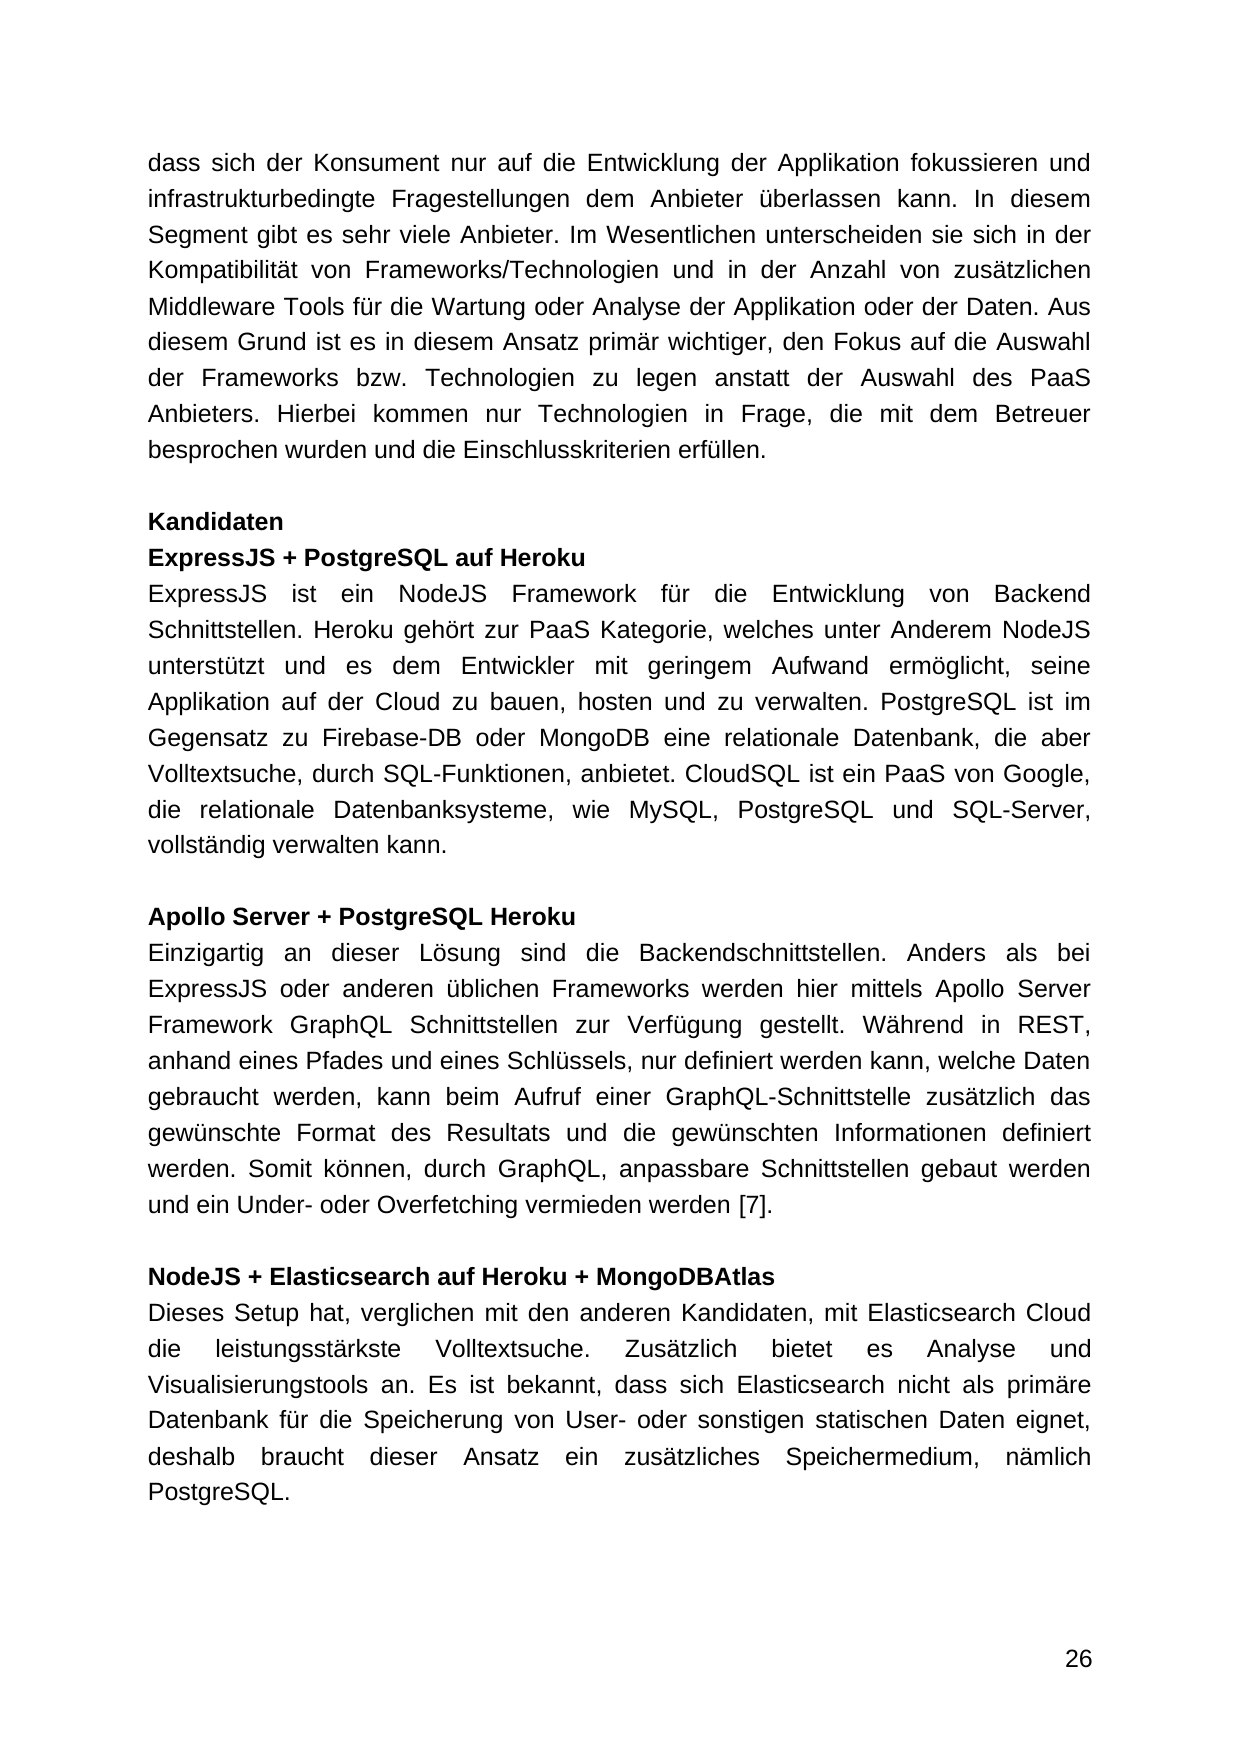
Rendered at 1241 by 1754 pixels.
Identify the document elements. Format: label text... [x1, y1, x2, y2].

text Einzigartig an dieser Lösung sind die Backendschnittstellen. Anders als bei ExpressJS oder anderen üblichen Frameworks werden hier mittels Apollo Server Framework GraphQL Schnittstellen zur Verfügung gestellt. Während in REST, anhand eines Pfades und eines Schlüssels, nur definiert werden kann, welche Daten gebraucht werden, kann beim Aufruf einer GraphQL-Schnittstelle zusätzlich das gewünschte Format des Resultats und die gewünschten Informationen definiert werden. Somit können, durch GraphQL, anpassbare Schnittstellen gebaut werden und ein Under- oder Overfetching vermieden werden . [148, 938, 1092, 1219]
text ExpressJS ist ein NodeJS Framework für die Entwicklung von Backend Schnittstellen. Heroku gehört zur PaaS Kategorie, welches unter Anderem NodeJS unterstützt und es dem Entwickler mit geringem Aufwand ermöglicht, seine Applikation auf der Cloud zu bauen, hosten und zu verwalten. PostgreSQL ist im Gegensatz zu Firebase-DB oder MongoDB eine relationale Datenbank, die aber Volltextsuche, durch SQL-Funktionen, anbietet. CloudSQL ist ein PaaS von Google, die relationale Datenbanksysteme, wie MySQL, PostgreSQL und SQL-Server, vollständig verwalten kann. [148, 579, 1092, 859]
text ExpressJS + PostgreSQL auf Heroku [148, 543, 1092, 572]
text Apollo Server + PostgreSQL Heroku [148, 902, 1092, 931]
text Dieses Setup hat, verglichen mit den anderen Kandidaten, mit Elasticsearch Cloud die leistungsstärkste Volltextsuche. Zusätzlich bietet es Analyse und Visualisierungstools an. Es ist bekannt, dass sich Elasticsearch nicht als primäre Datenbank für die Speicherung von User- oder sonstigen statischen Daten eignet, deshalb braucht dieser Ansatz ein zusätzliches Speichermedium, nämlich PostgreSQL. [148, 1298, 1092, 1506]
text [148, 148, 1092, 464]
text NodeJS + Elasticsearch auf Heroku + MongoDBAtlas [148, 1262, 1092, 1291]
text Kandidaten [148, 507, 1092, 536]
